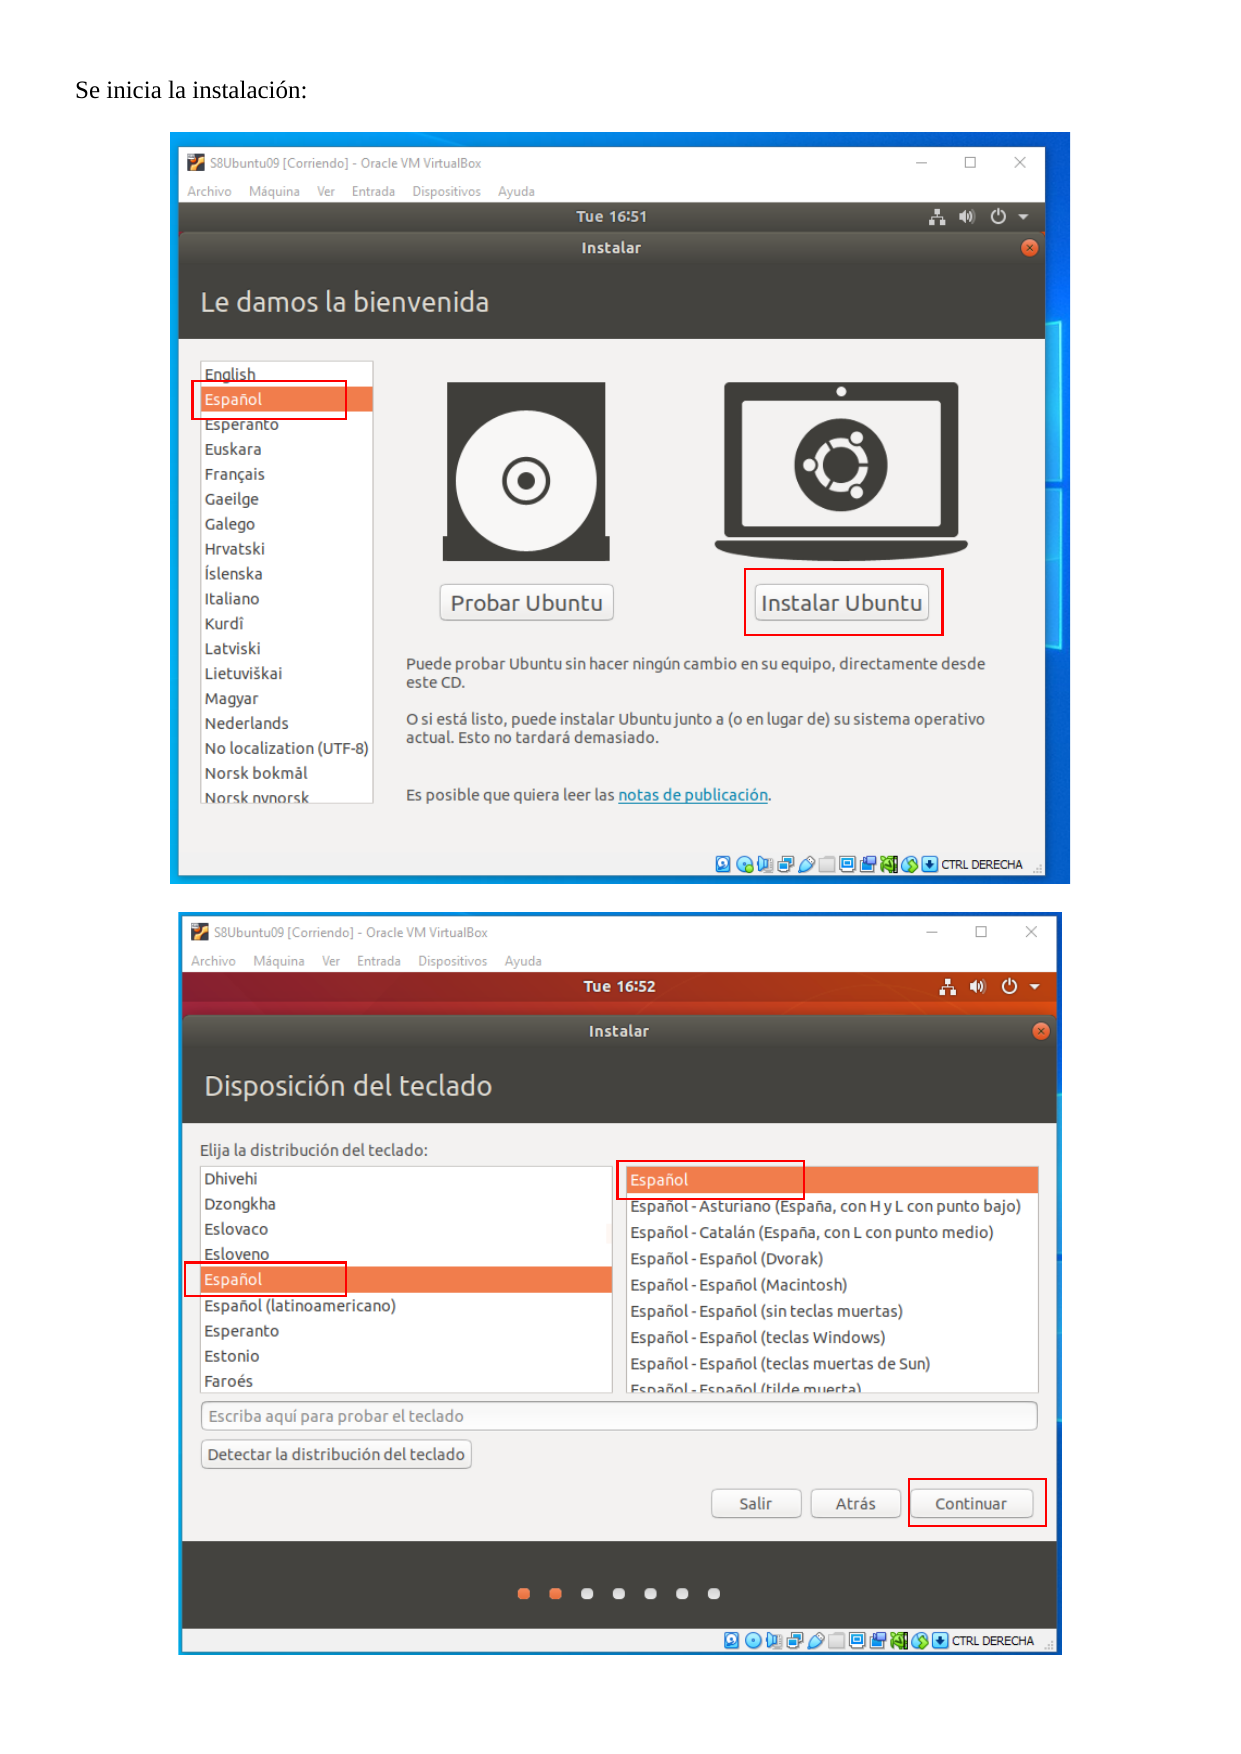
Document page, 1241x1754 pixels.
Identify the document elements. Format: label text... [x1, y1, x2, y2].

text Se inicia la instalación: [75, 75, 1165, 104]
picture [178, 132, 1071, 884]
picture [182, 912, 1062, 1655]
